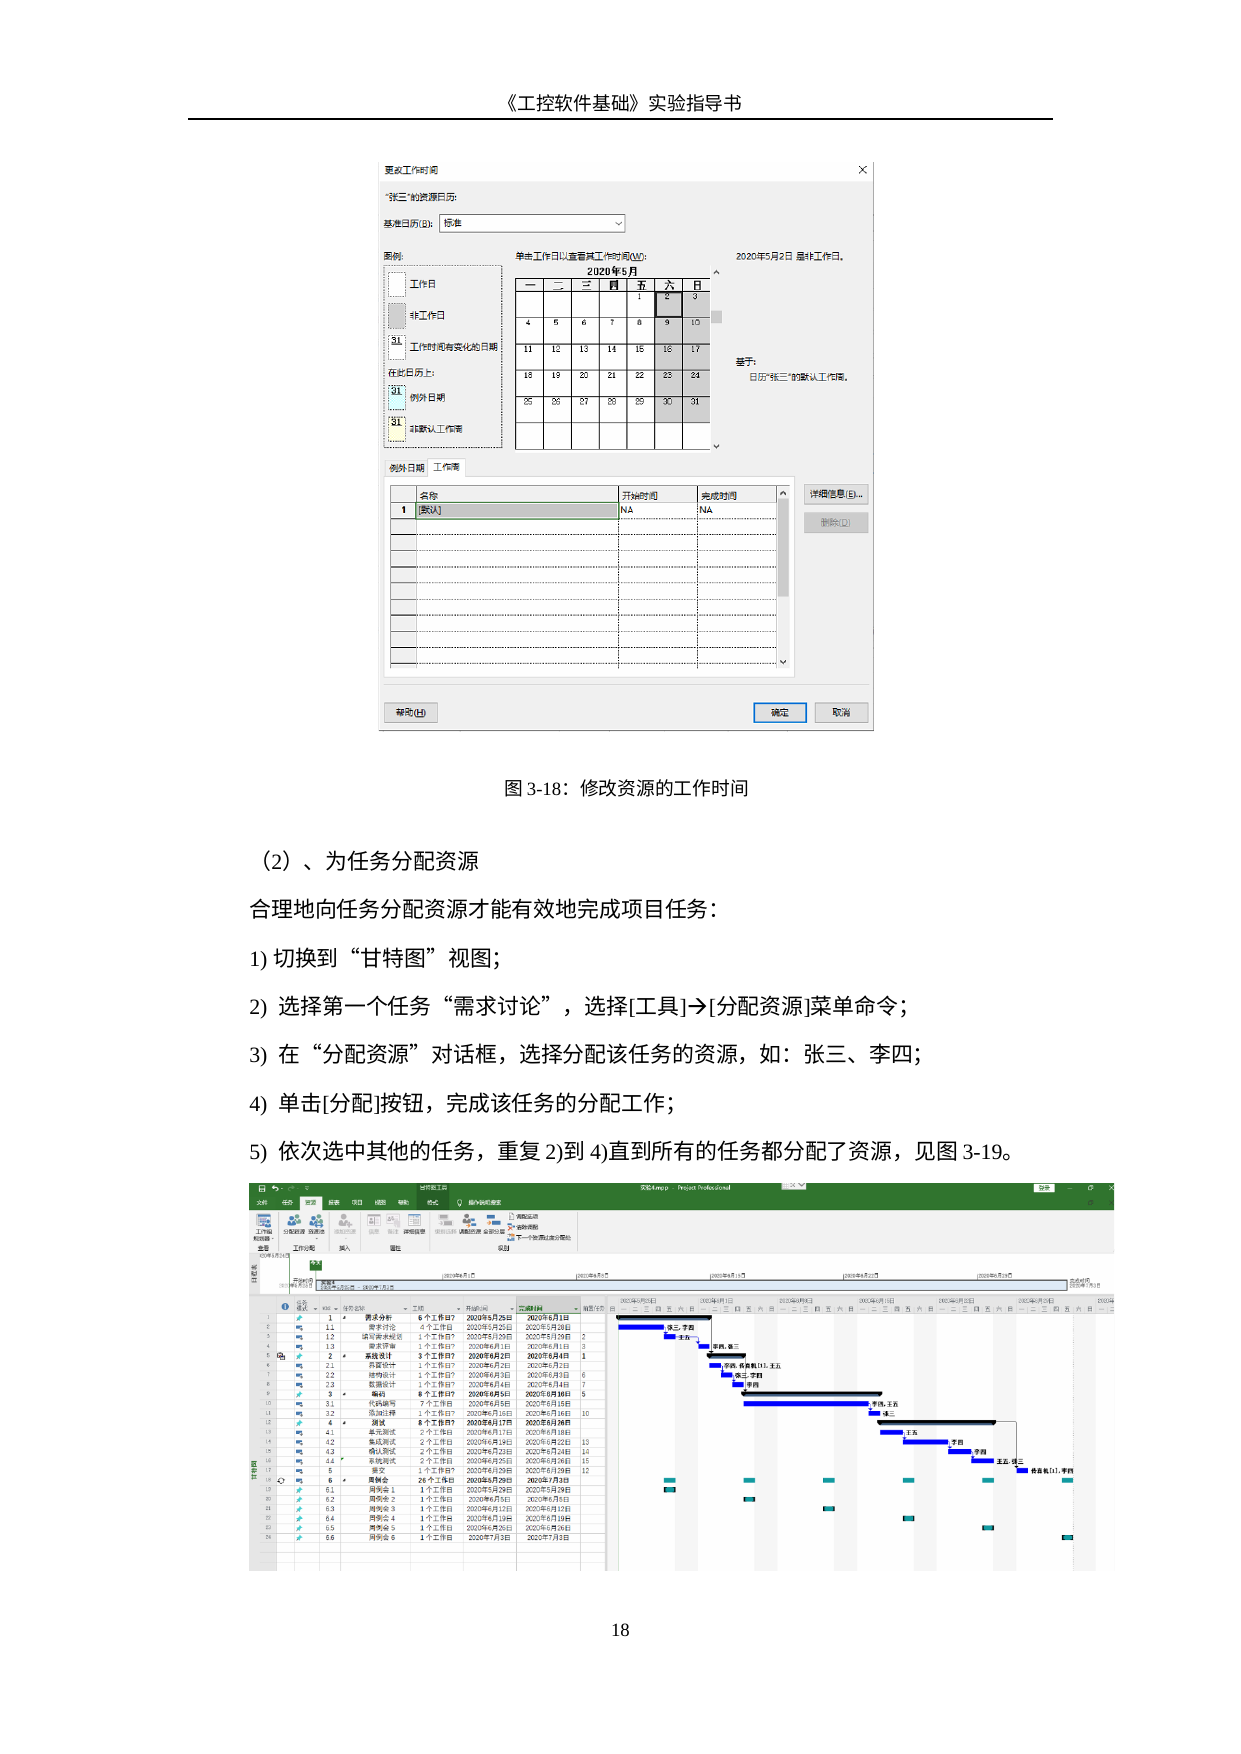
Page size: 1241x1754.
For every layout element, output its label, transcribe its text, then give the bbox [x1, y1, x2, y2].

text （2）、为任务分配资源 [202, 844, 1055, 876]
text 合理地向任务分配资源才能有效地完成项目任务： [202, 892, 1055, 924]
text 图3-18：修改资源的工作时间 [200, 774, 1053, 801]
text 3) 在“分配资源”对话框，选择分配该任务的资源，如：张三、李四； [202, 1037, 1055, 1069]
text 1) 切换到“甘特图”视图； [202, 940, 1055, 973]
text 2) 选择第一个任务“需求讨论”，选择[工具][分配资源]菜单命令； [202, 989, 1055, 1021]
picture [249, 1183, 1115, 1571]
text 5) 依次选中其他的任务，重复2)到4)直到所有的任务都分配了资源，见图3-19。 [202, 1134, 1055, 1166]
picture [378, 162, 874, 732]
text 4) 单击[分配]按钮，完成该任务的分配工作； [202, 1085, 1055, 1118]
